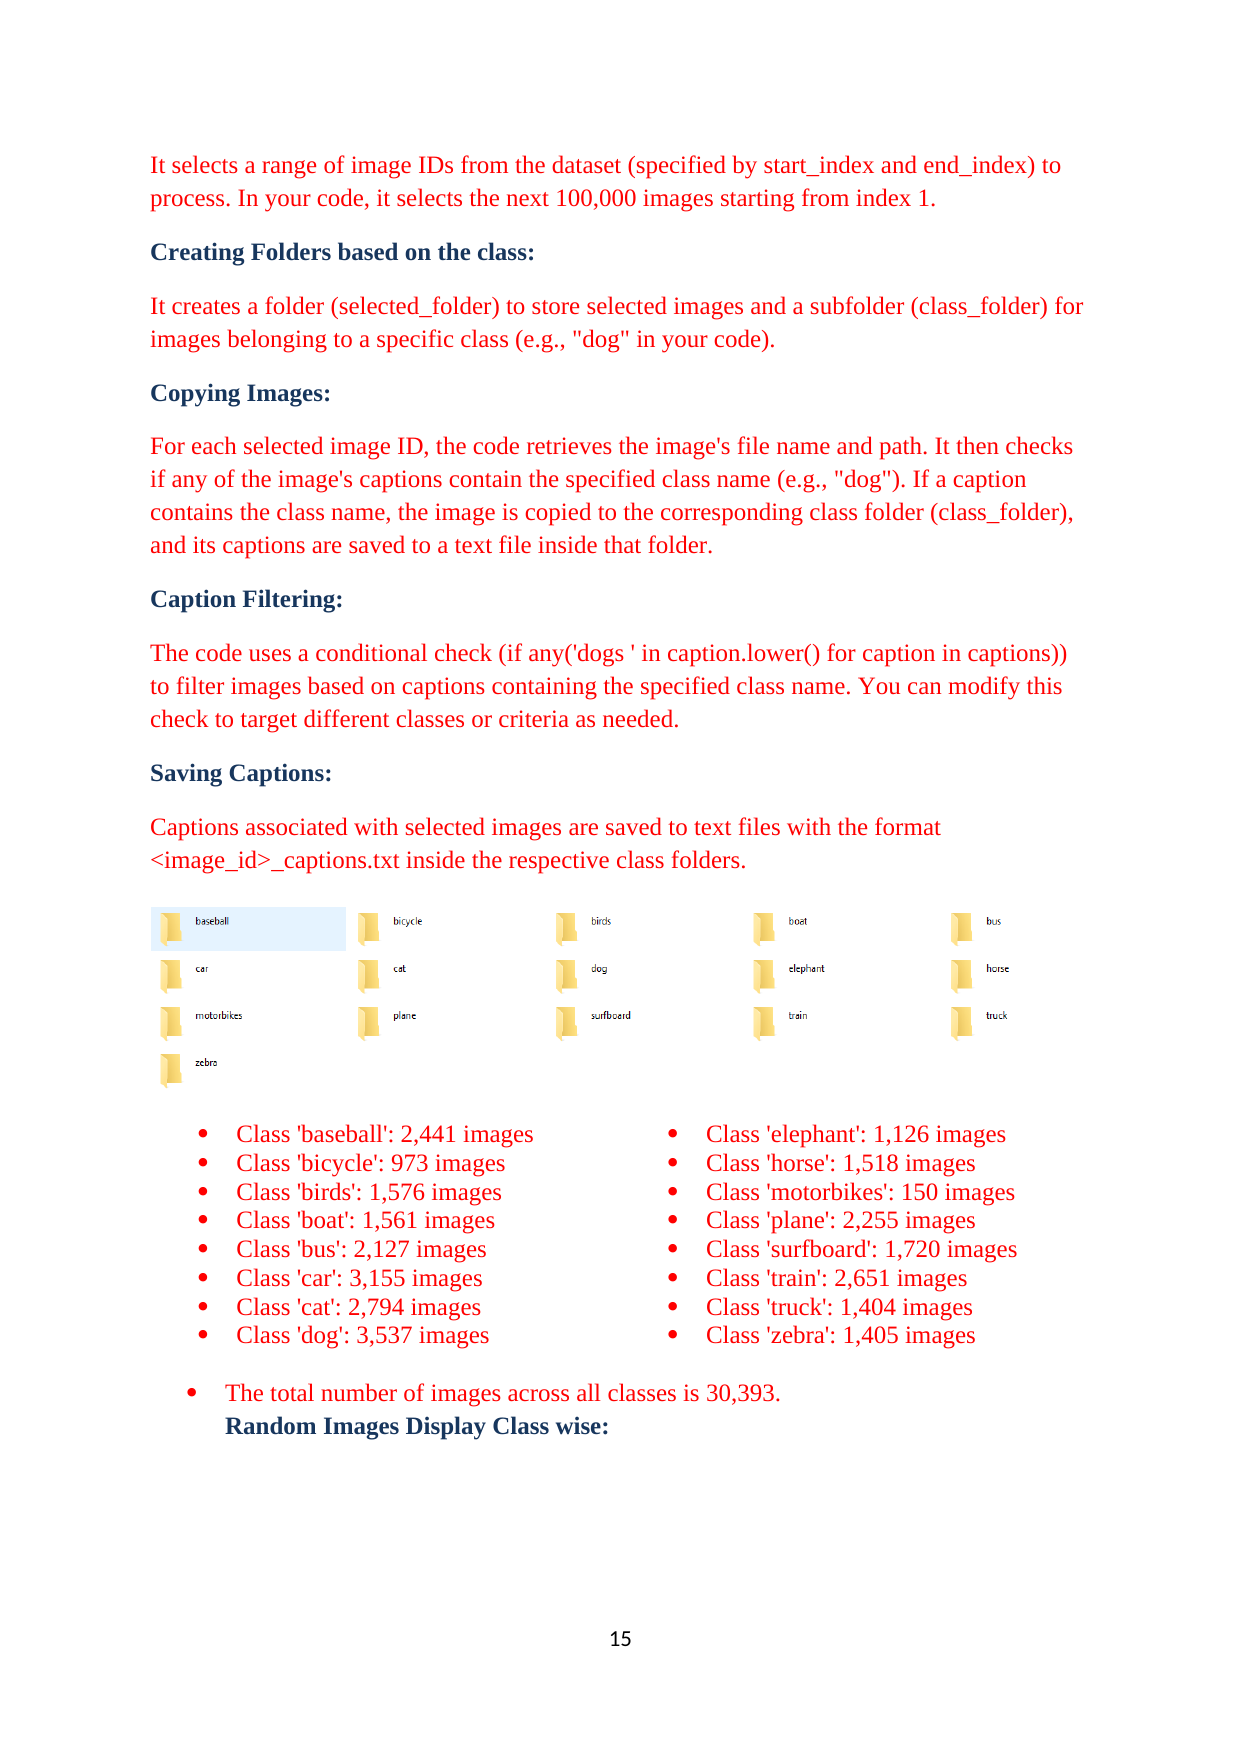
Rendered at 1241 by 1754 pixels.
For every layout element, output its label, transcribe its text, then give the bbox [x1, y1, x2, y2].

text Captions associated with selected images are saved to text files with the format <image_id>_captions.txt inside the respective class folders. [150, 812, 1090, 874]
text It selects a range of image IDs from the dataset (specified by start_index and end_index) to process. In your code, it selects the next 100,000 images starting from index 1. [150, 150, 1090, 212]
list Random Images Display Class wise: [225, 1411, 1090, 1440]
table_header Class 'baseball': 2,441 images Class 'bicycle': 973 images Class 'birds': 1,576 images Class 'boat': 1,561 images Class 'bus': 2,127 images Class 'car': 3,155 images Class 'cat': 2,794 images Class 'dog': 3,537 images [150, 1119, 619, 1378]
text It creates a folder (selected_folder) to store selected images and a subfolder (class_folder) for images belonging to a specific class (e.g., "dog" in your code). [150, 291, 1090, 352]
text Caption Filtering: [150, 584, 1090, 613]
text For each selected image ID, the code retrieves the image's file name and path. It then checks if any of the image's captions contain the specified class name (e.g., "dog"). If a caption contains the class name, the image is copied to the corresponding class folder (class_folder), and its captions are saved to a text file inside that folder. [150, 431, 1090, 559]
picture [150, 898, 1091, 1095]
text Creating Folders based on the class: [150, 237, 1090, 266]
list The total number of images across all classes is 30,393. [187, 1378, 1090, 1407]
text Saving Captions: [150, 758, 1090, 787]
table_header Class 'elephant': 1,126 images Class 'horse': 1,518 images Class 'motorbikes': 150 images Class 'plane': 2,255 images Class 'surfboard': 1,720 images Class 'train': 2,651 images Class 'truck': 1,404 images Class 'zebra': 1,405 images [620, 1119, 1089, 1378]
text The code uses a conditional check (if any('dogs ' in caption.lower() for caption in captions)) to filter images based on captions containing the specified class name. You can modify this check to target different classes or criteria as needed. [150, 638, 1090, 733]
text Copying Images: [150, 378, 1090, 406]
